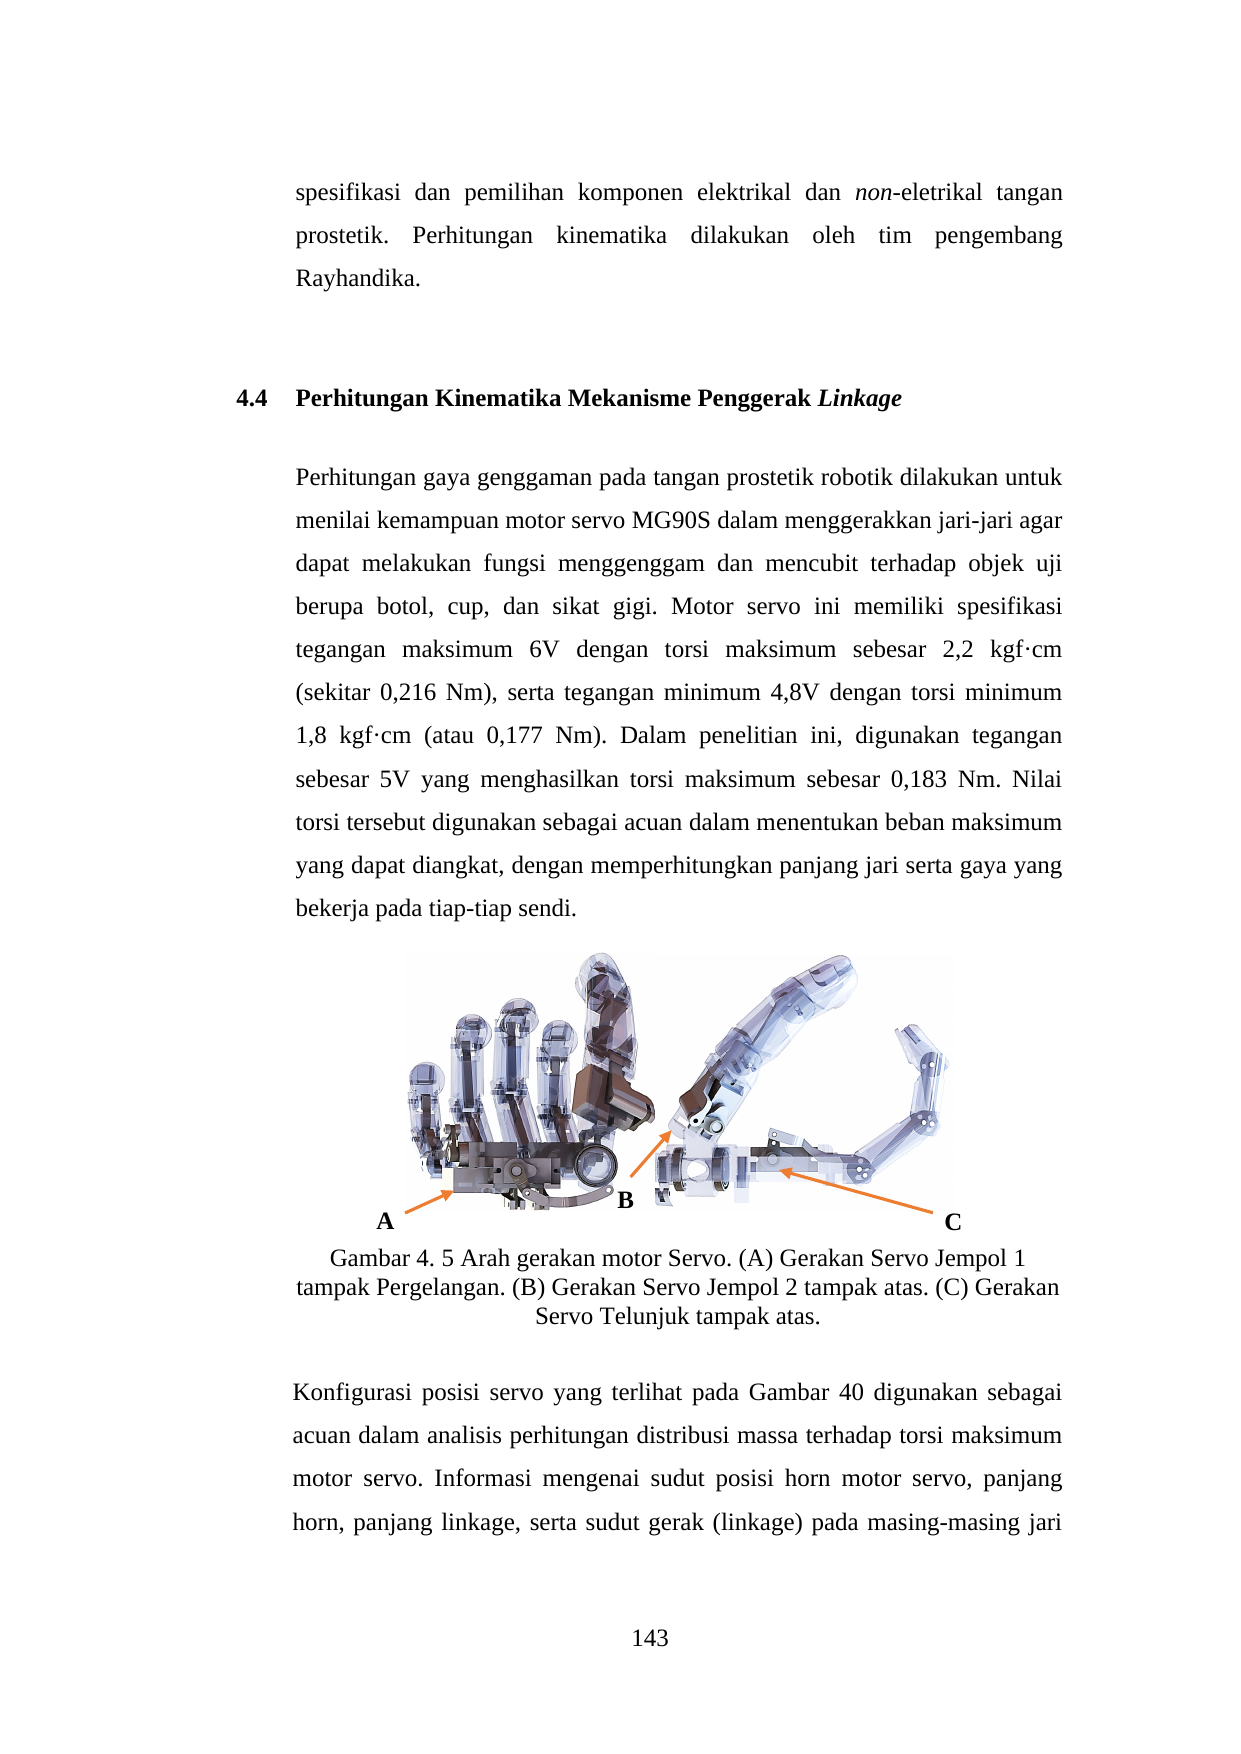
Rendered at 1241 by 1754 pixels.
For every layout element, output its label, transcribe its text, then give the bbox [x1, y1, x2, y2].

subtitle Perhitungan Kinematika Mekanisme Penggerak Linkage [236, 383, 1063, 412]
text Perhitungan gaya genggaman pada tangan prostetik robotik dilakukan untuk menilai kemampuan motor servo MG90S dalam menggerakkan jari-jari agar dapat melakukan fungsi menggenggam dan mencubit terhadap objek uji berupa botol, cup, dan sikat gigi. Motor servo ini memiliki spesifikasi tegangan maksimum 6V dengan torsi maksimum sebesar 2,2 kgf·cm (sekitar 0,216 Nm), serta tegangan minimum 4,8V dengan torsi minimum 1,8 kgf·cm (atau 0,177 Nm). Dalam penelitian ini, digunakan tegangan sebesar 5V yang menghasilkan torsi maksimum sebesar 0,183 Nm. Nilai torsi tersebut digunakan sebagai acuan dalam menentukan beban maksimum yang dapat diangkat, dengan memperhitungkan panjang jari serta gaya yang bekerja pada tiap-tiap sendi. [295, 462, 1063, 922]
picture [405, 952, 954, 1212]
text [292, 1377, 1063, 1535]
text Gambar 4. 5 Arah gerakan motor Servo. (A) Gerakan Servo Jempol 1 tampak Pergelangan. (B) Gerakan Servo Jempol 2 tampak atas. (C) Gerakan Servo Telunjuk tampak atas. [292, 1243, 1063, 1329]
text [295, 177, 1063, 292]
